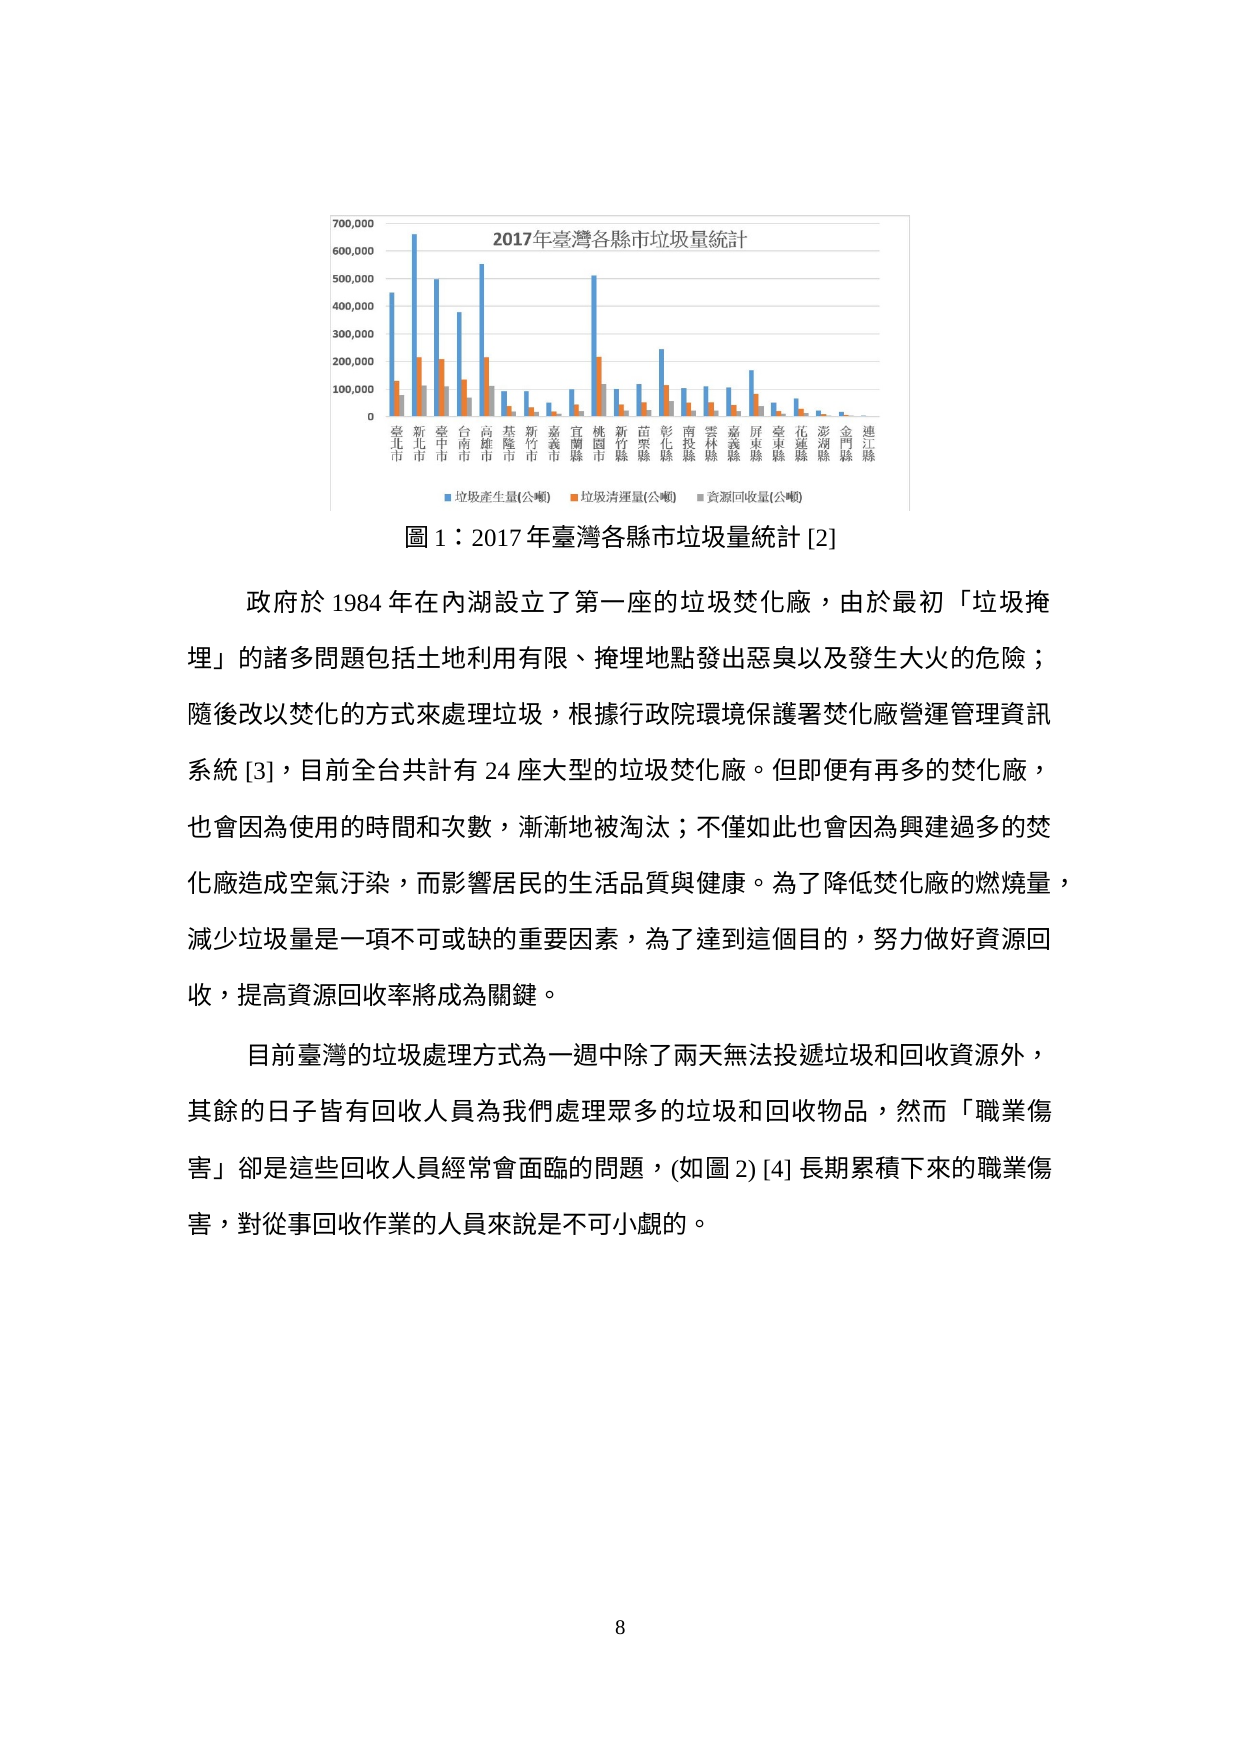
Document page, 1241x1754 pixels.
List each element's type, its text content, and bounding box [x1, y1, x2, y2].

picture [330, 215, 911, 511]
text 圖一：2017年臺灣各縣市垃圾量統計 [2] [187, 517, 1053, 555]
text 政府於1984年在內湖設立了第一座的垃圾焚化廠，由於最初「垃圾掩埋」的諸多問題包括土地利用有限、掩埋地點發出惡臭以及發生大火的危險；隨後改以焚化的方式來處理垃圾，根據行政院環境保護署焚化廠營運管理資訊系統 [3]，目前全台共計有 24 座大型的垃圾焚化廠。但即便有再多的焚化廠，也會因為使用的時間和次數，漸漸地被淘汰；不僅如此也會因為興建過多的焚化廠造成空氣汙染，而影響居民的生活品質與健康。為了降低焚化廠的燃燒量，減少垃圾量是一項不可或缺的重要因素，為了達到這個目的，努力做好資源回收，提高資源回收率將成為關鍵。 [187, 581, 1053, 1013]
text 目前臺灣的垃圾處理方式為一週中除了兩天無法投遞垃圾和回收資源外，其餘的日子皆有回收人員為我們處理眾多的垃圾和回收物品，然而「職業傷害」卻是這些回收人員經常會面臨的問題，(如圖二) [4] 長期累積下來的職業傷害，對從事回收作業的人員來說是不可小覷的。 [187, 1035, 1053, 1241]
